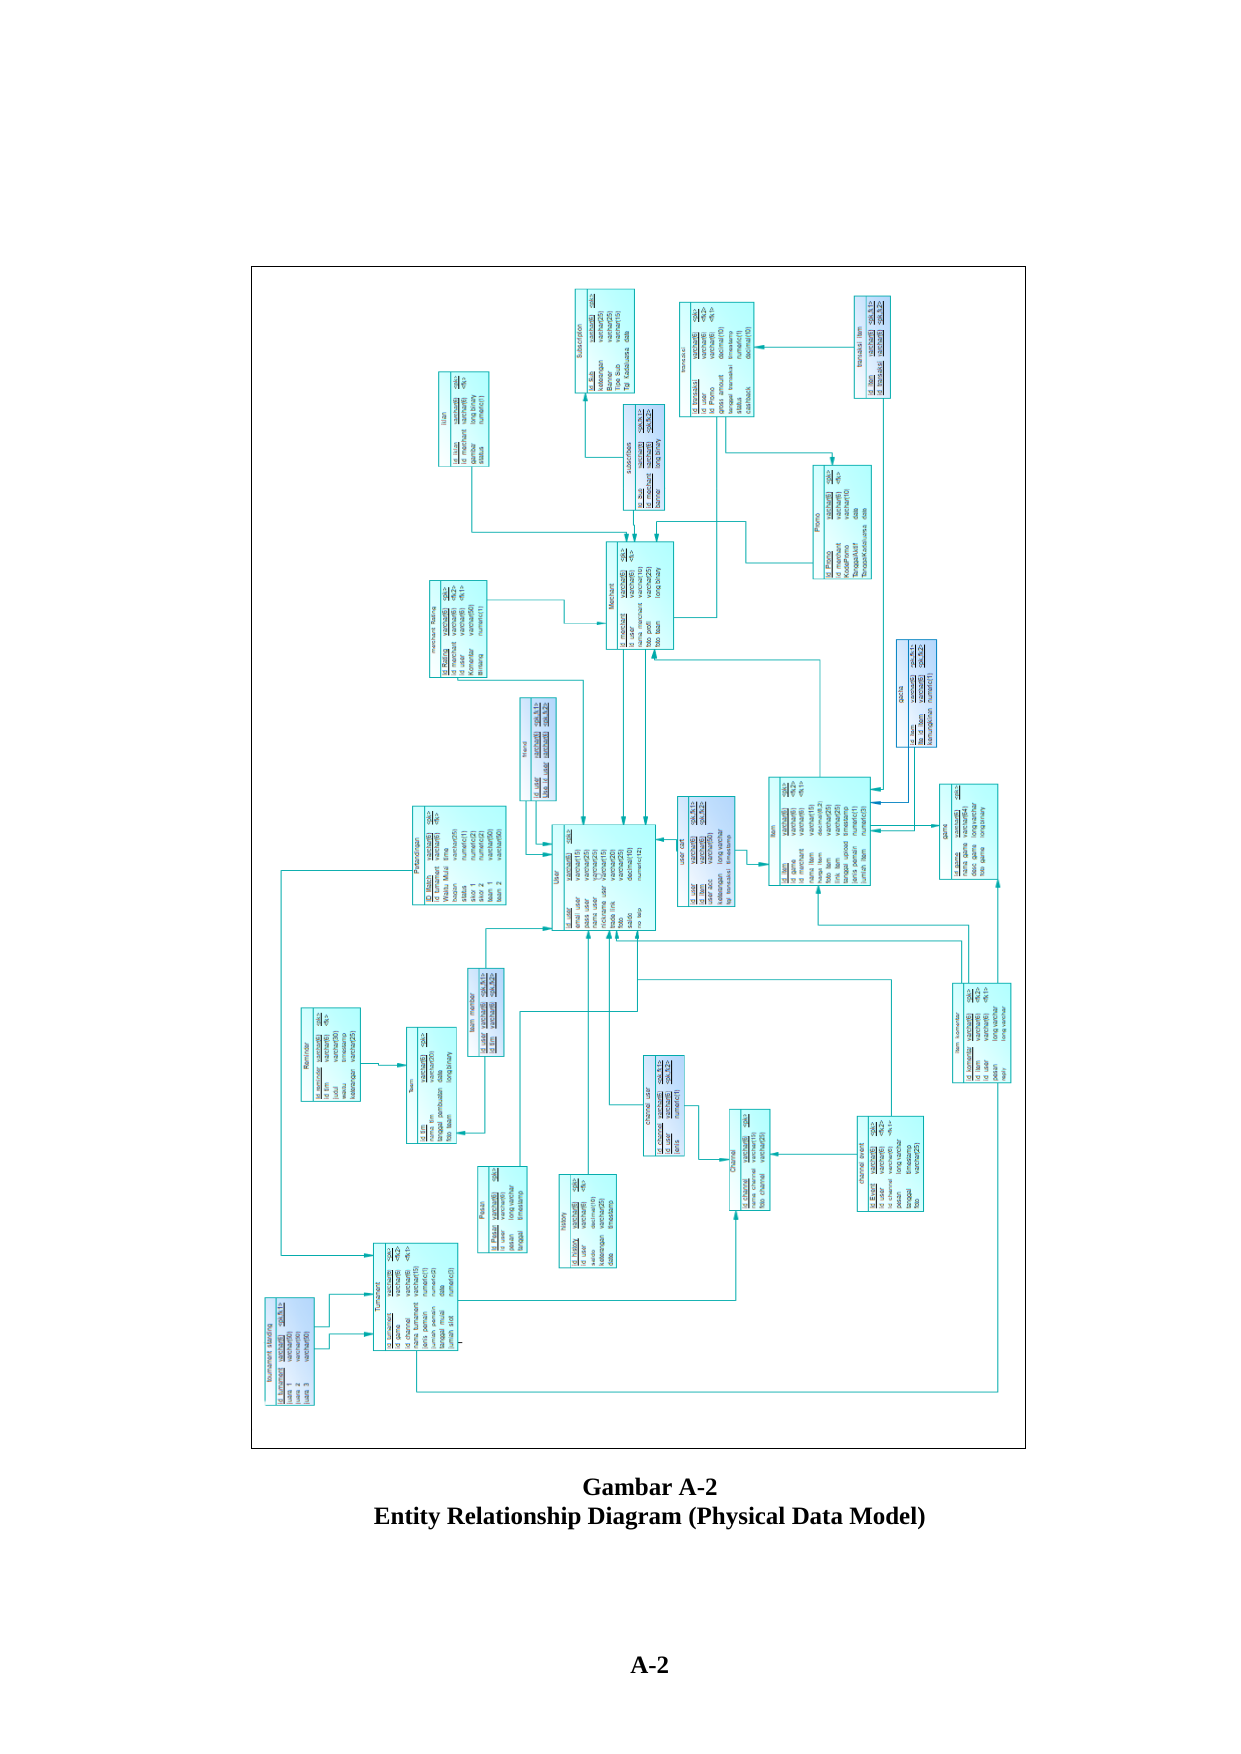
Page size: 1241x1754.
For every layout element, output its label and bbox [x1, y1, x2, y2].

picture [252, 268, 1025, 1448]
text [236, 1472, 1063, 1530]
